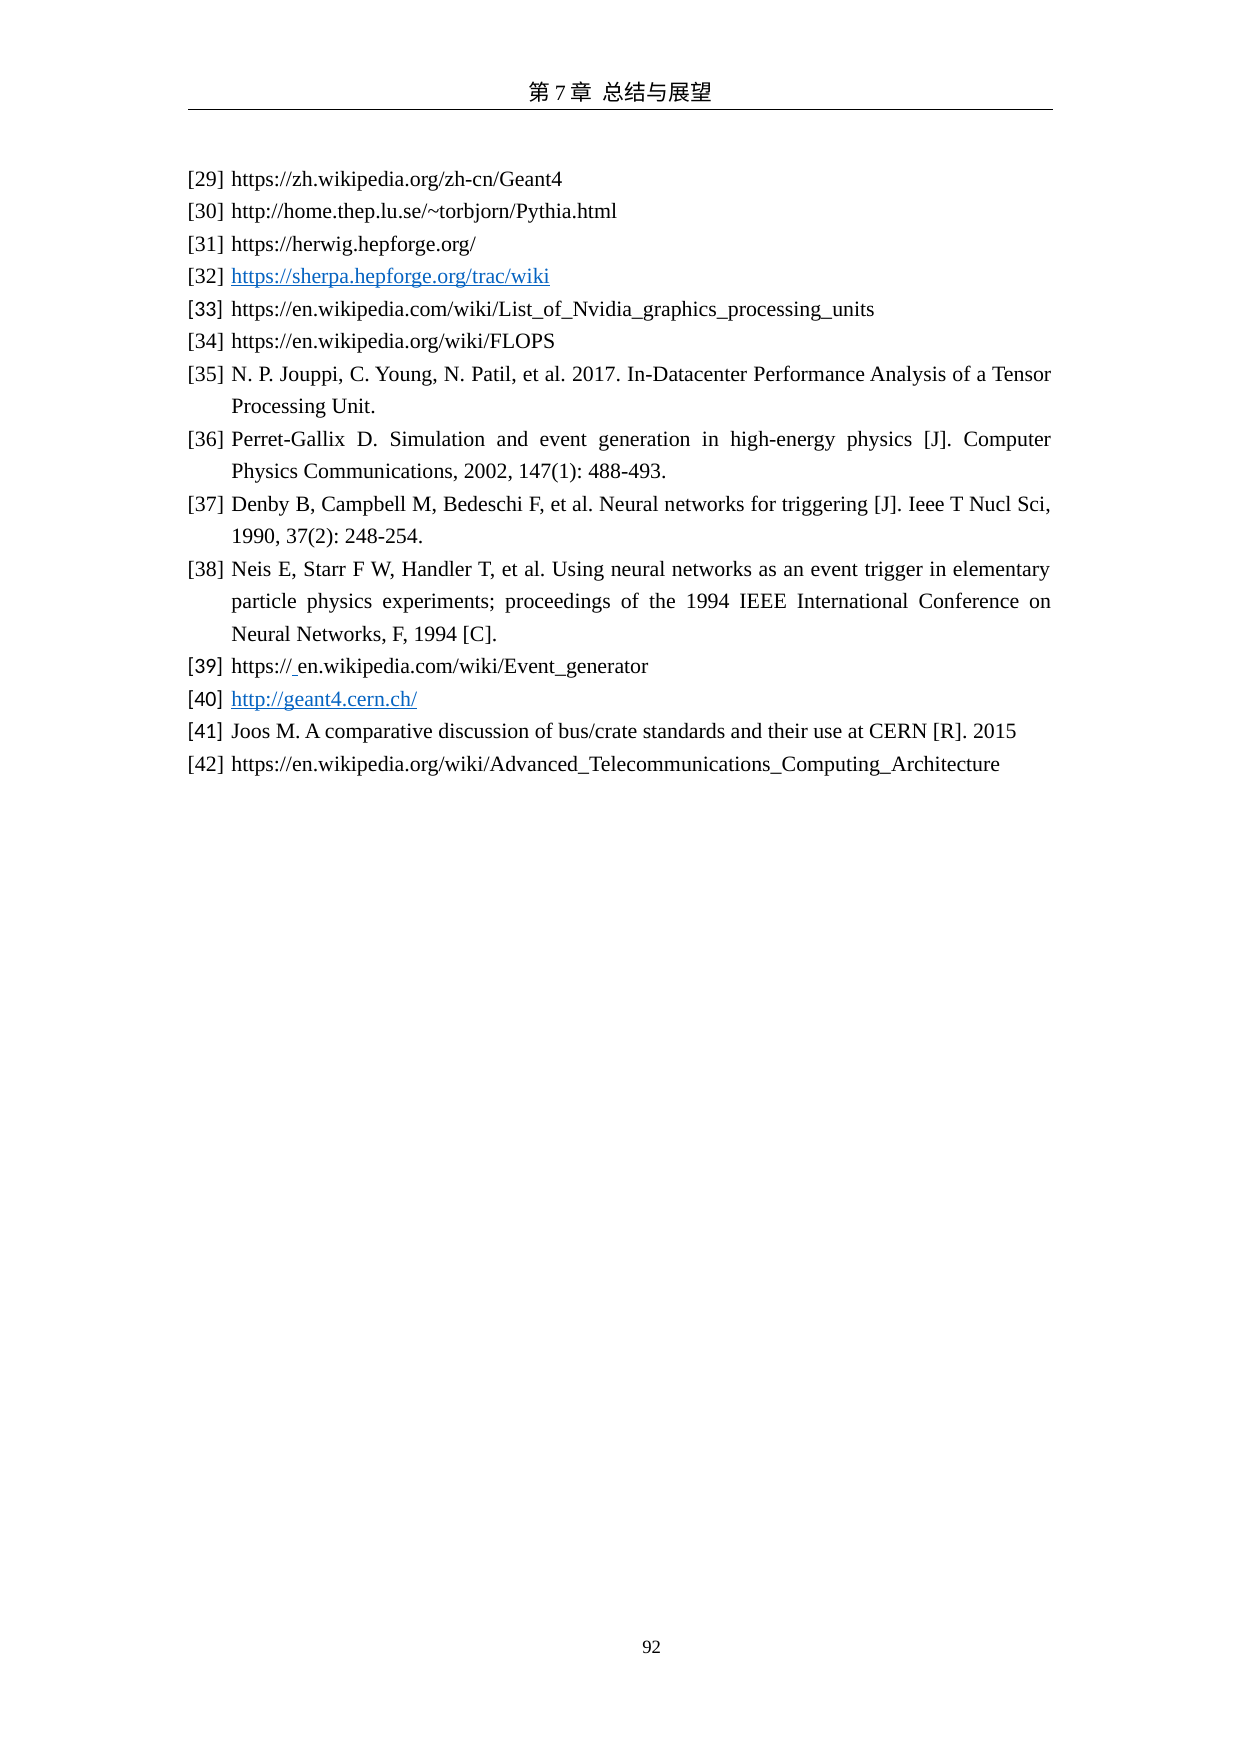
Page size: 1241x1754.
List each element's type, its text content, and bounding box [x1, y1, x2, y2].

text https://herwig.hepforge.org/ [187, 227, 1053, 259]
text http://geant4.cern.ch/ [187, 682, 1053, 714]
text https:// en.wikipedia.com/wiki/Event_generator [187, 649, 1053, 682]
text https://en.wikipedia.org/wiki/Advanced_Telecommunications_Computing_Architecture [187, 747, 1053, 779]
text http://home.thep.lu.se/~torbjorn/Pythia.html [187, 194, 1053, 227]
text Joos M. A comparative discussion of bus/crate standards and their use at CERN [R]. 2015 [187, 714, 1053, 747]
text https://zh.wikipedia.org/zh-cn/Geant4 [187, 162, 1053, 194]
text https://en.wikipedia.com/wiki/List_of_Nvidia_graphics_processing_units [187, 292, 1053, 324]
text N. P. Jouppi, C. Young, N. Patil, et al. 2017. In-Datacenter Performance Analysis of a Tensor Processing Unit. [187, 357, 1053, 422]
text Perret-Gallix D. Simulation and event generation in high-energy physics [J]. Computer Physics Communications, 2002, 147(1): 488-493. [187, 422, 1053, 487]
text Neis E, Starr F W, Handler T, et al. Using neural networks as an event trigger in elementary particle physics experiments; proceedings of the 1994 IEEE International Conference on Neural Networks, F, 1994 [C]. [187, 552, 1053, 649]
text https://sherpa.hepforge.org/trac/wiki [187, 259, 1053, 292]
text https://en.wikipedia.org/wiki/FLOPS [187, 324, 1053, 357]
text Denby B, Campbell M, Bedeschi F, et al. Neural networks for triggering [J]. Ieee T Nucl Sci, 1990, 37(2): 248-254. [187, 487, 1053, 552]
